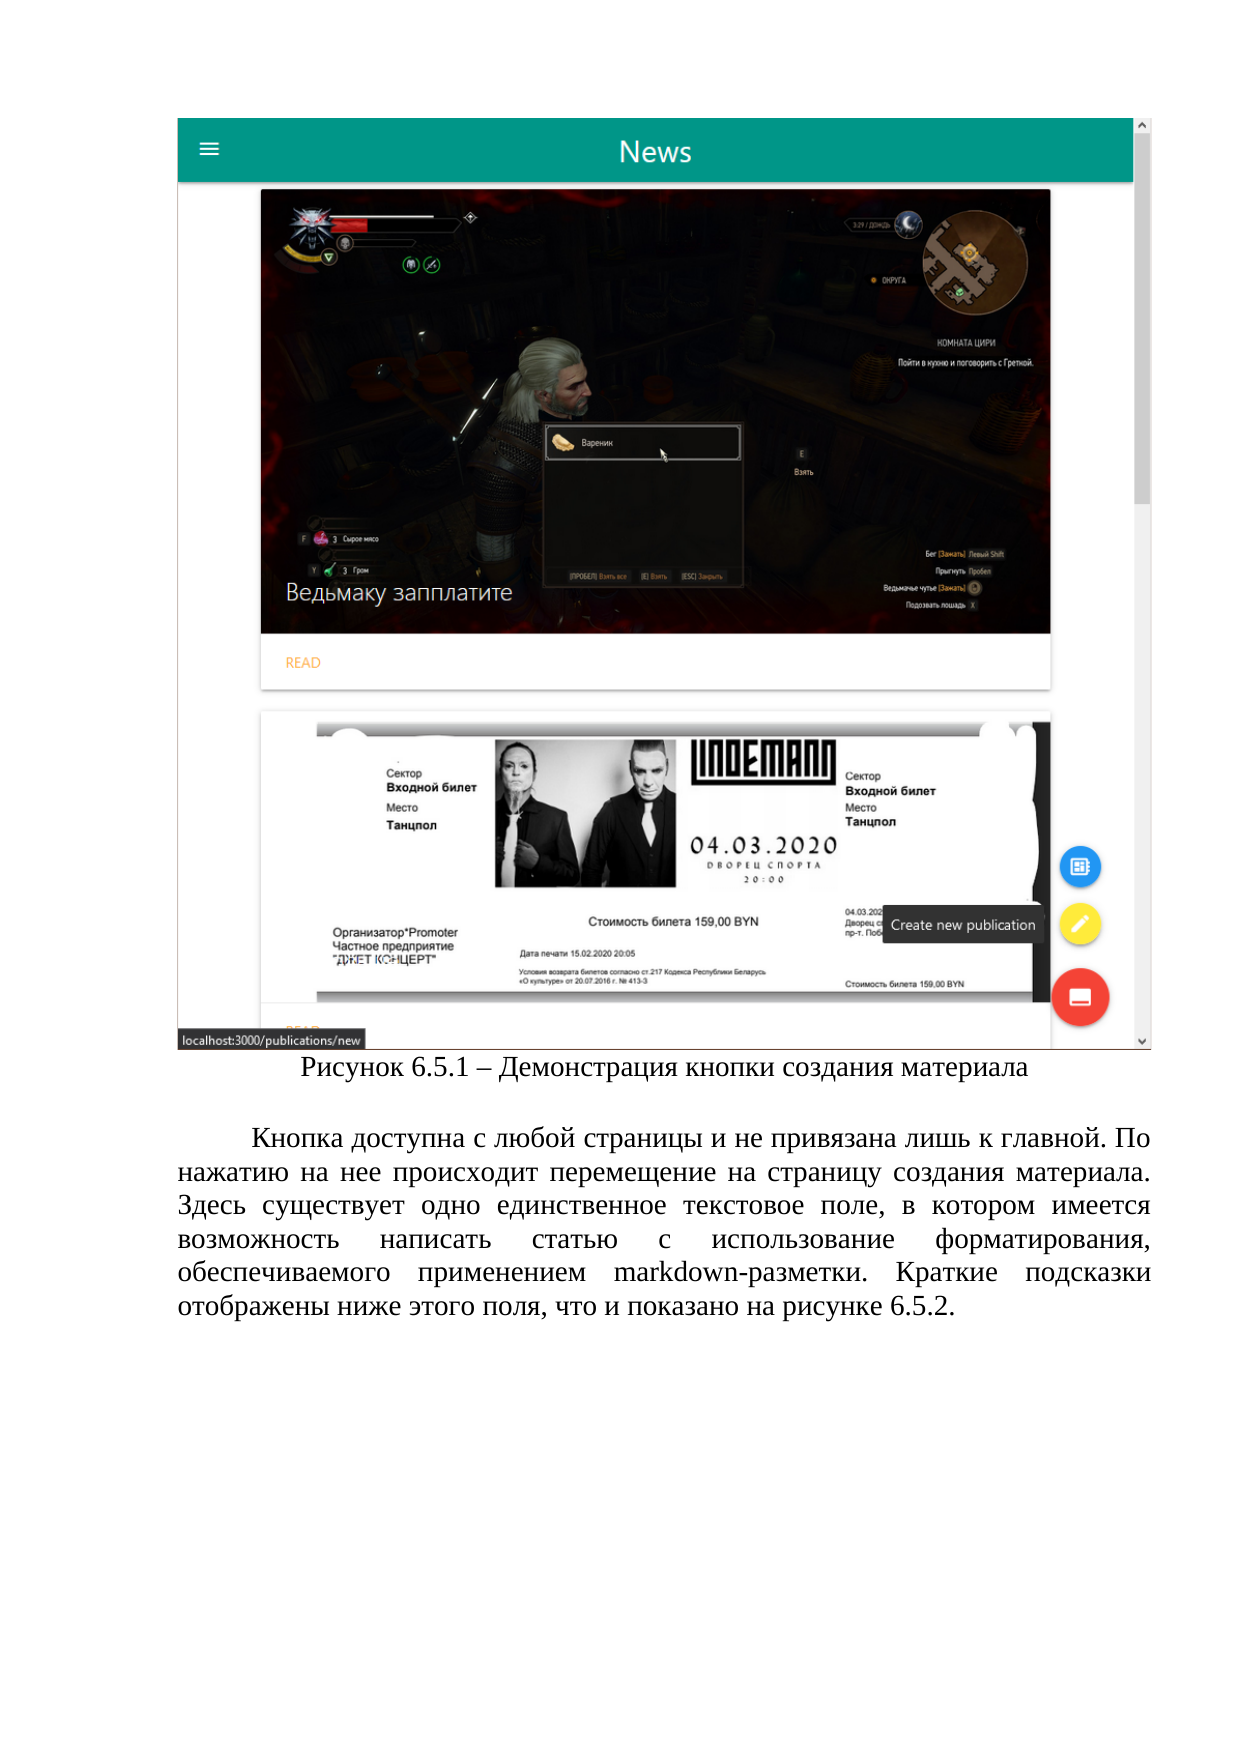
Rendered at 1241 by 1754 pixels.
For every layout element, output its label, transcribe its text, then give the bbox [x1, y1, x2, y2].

text Рисунок 6.5.1 – Демонстрация кнопки создания материала [177, 1050, 1152, 1083]
picture [177, 118, 1152, 1050]
text Кнопка доступна с любой страницы и не привязана лишь к главной. По нажатию на нее происходит перемещение на страницу создания материала. Здесь существует одно единственное текстовое поле, в котором имеется возможность написать статью с использование форматирования, обеспечиваемого применением markdown-разметки. Краткие подсказки отображены ниже этого поля, что и показано на рисунке 6.5.2. [177, 1120, 1152, 1322]
